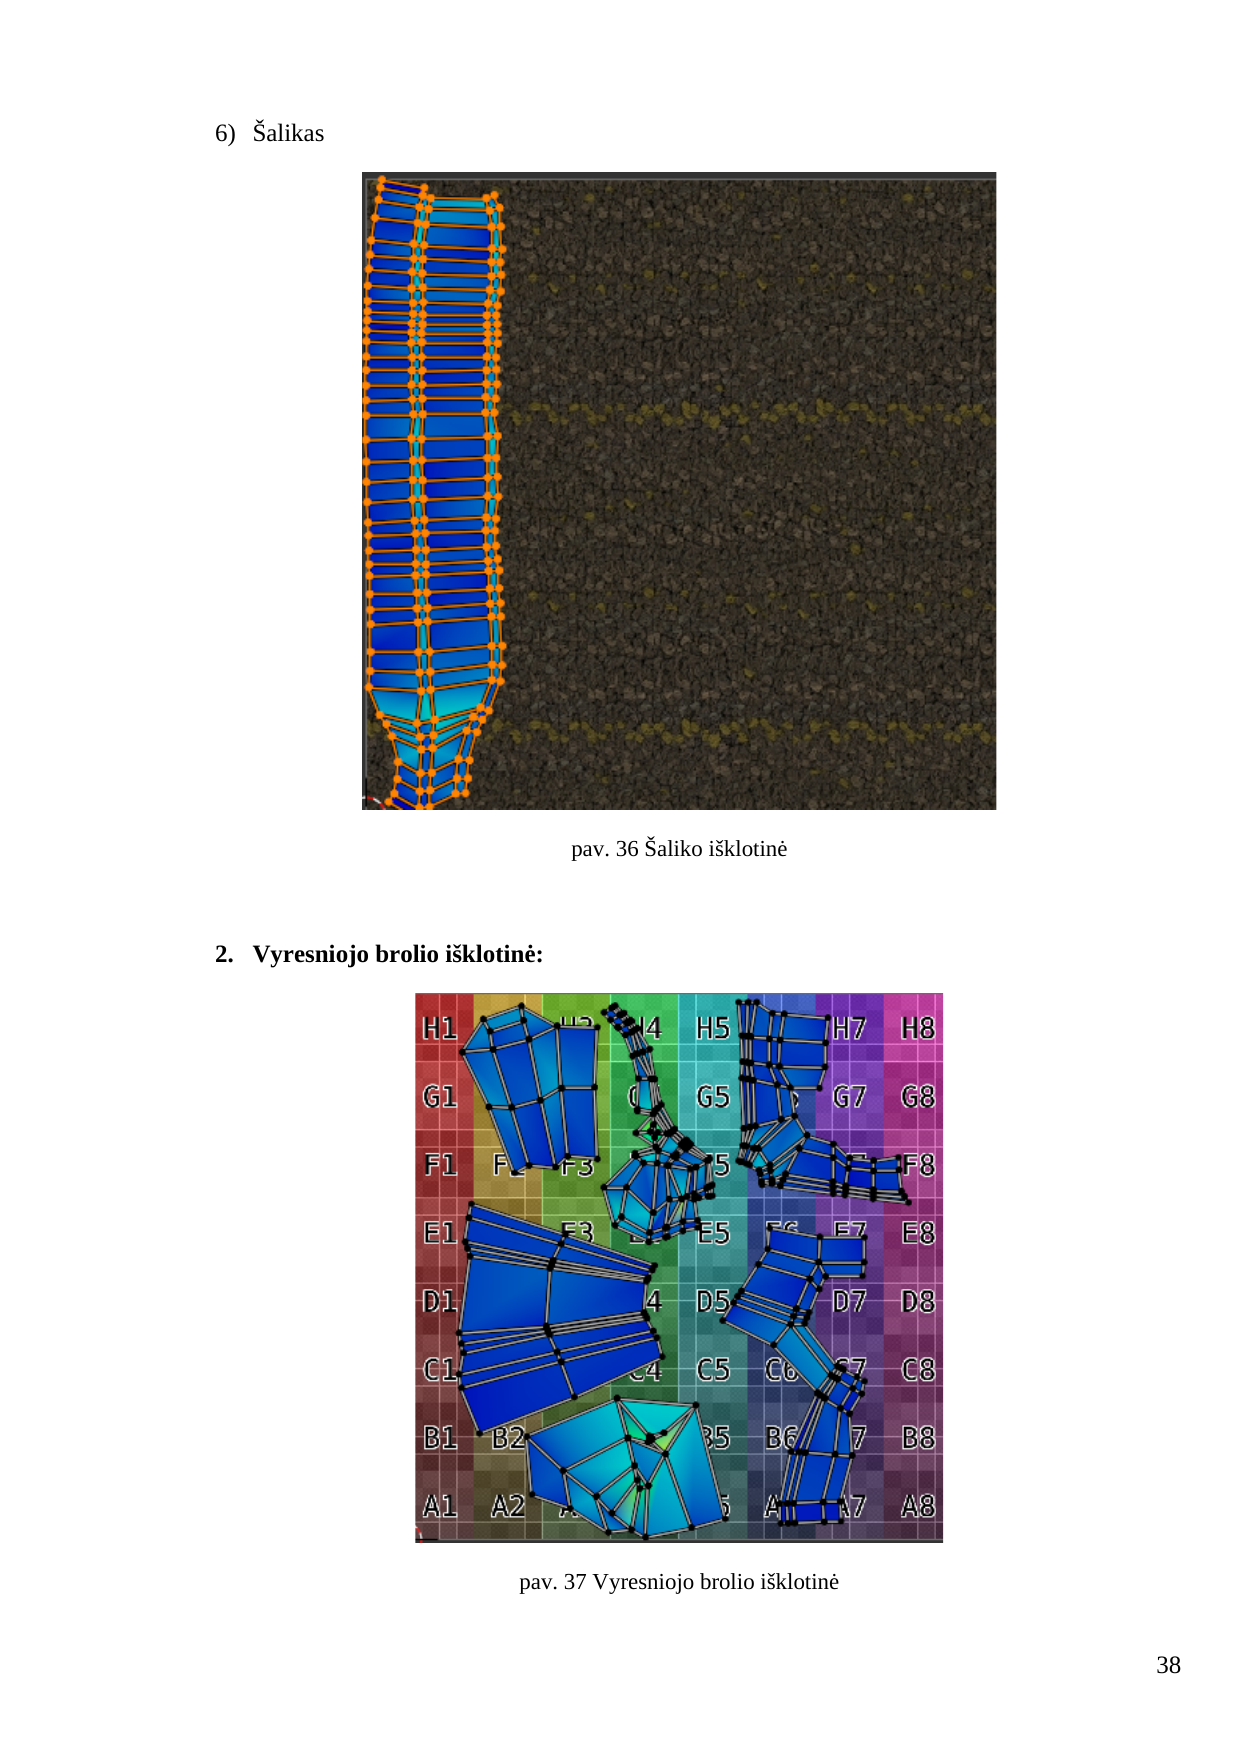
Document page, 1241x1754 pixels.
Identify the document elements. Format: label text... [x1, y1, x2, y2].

list Šalikas [215, 118, 1181, 147]
list Vyresniojo brolio išklotinė: [215, 939, 1181, 968]
picture [415, 993, 944, 1543]
text pav. 37 Vyresniojo brolio išklotinė [177, 1568, 1181, 1594]
text pav. 36 Šaliko išklotinė [177, 835, 1181, 861]
picture [362, 172, 997, 810]
